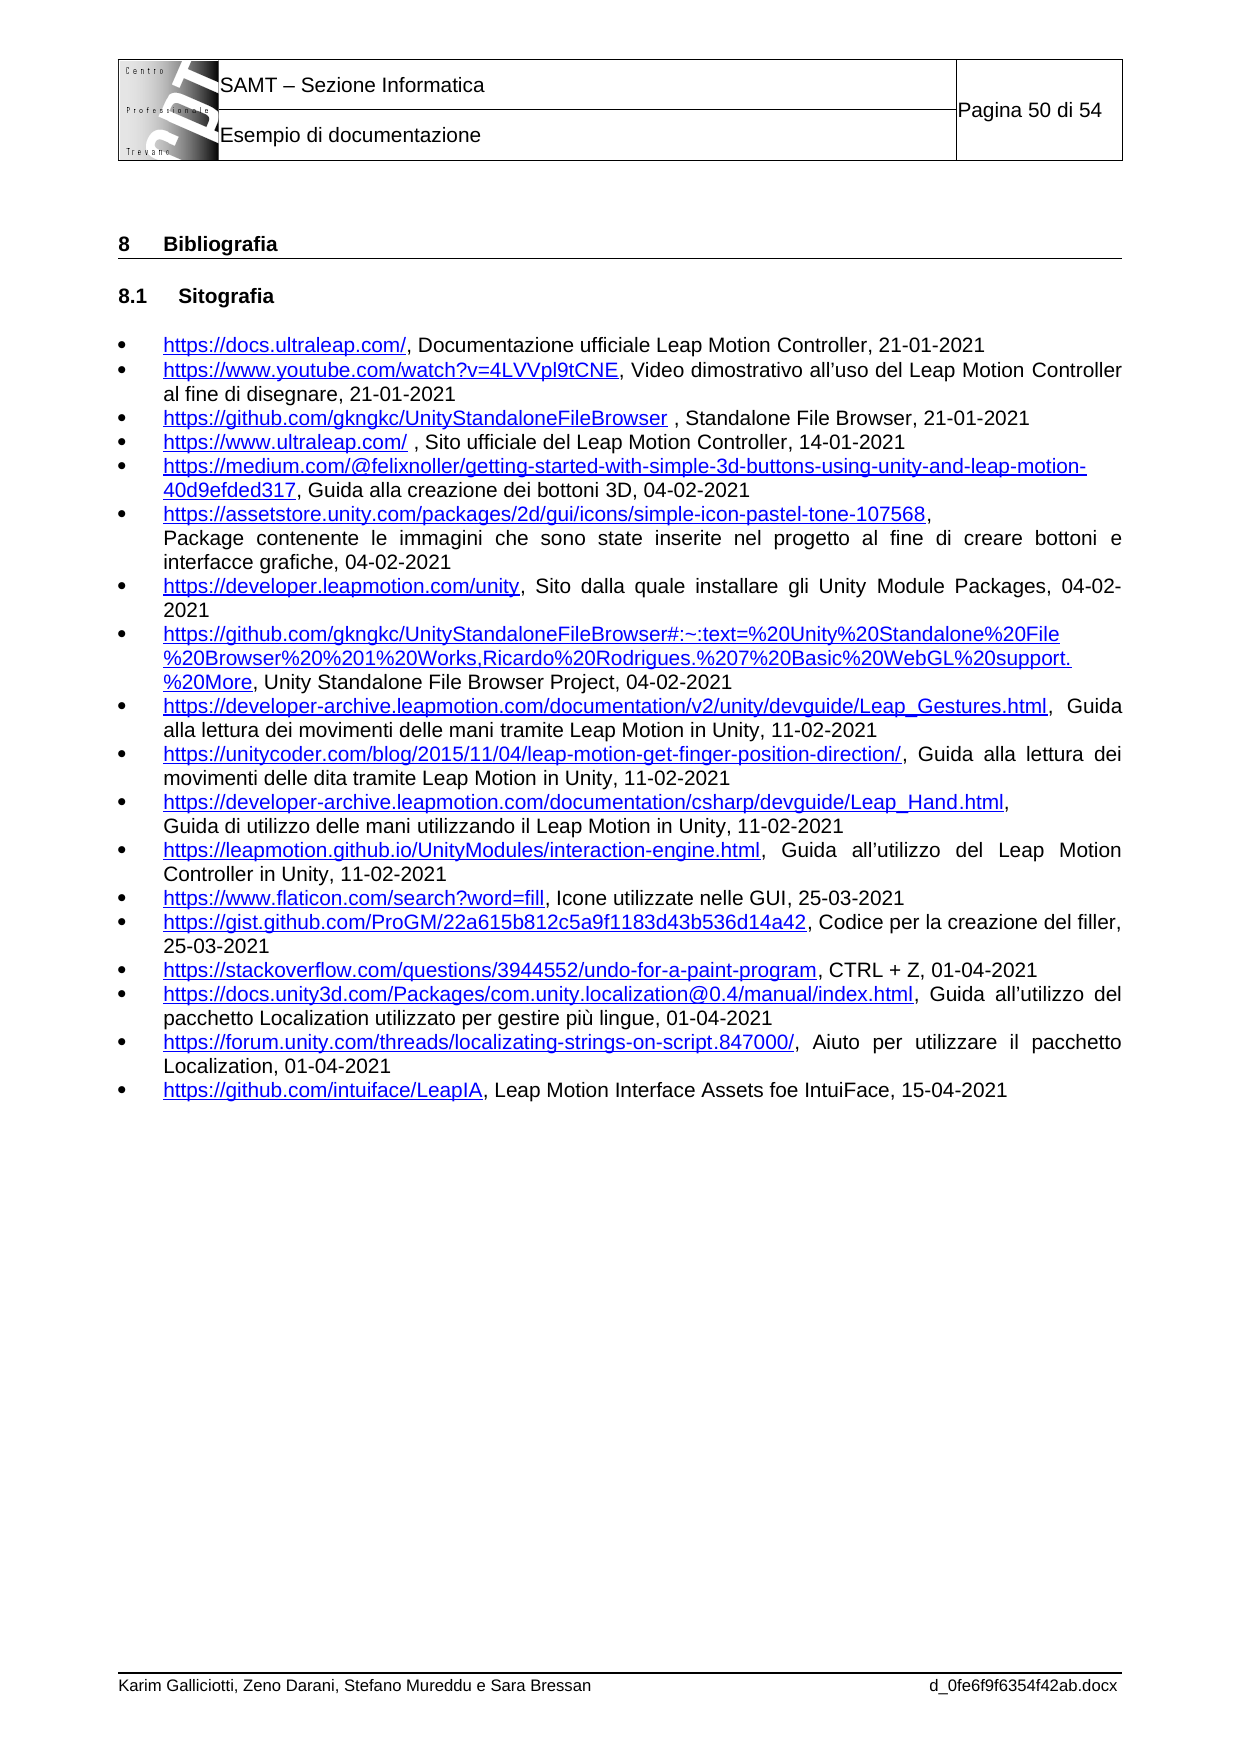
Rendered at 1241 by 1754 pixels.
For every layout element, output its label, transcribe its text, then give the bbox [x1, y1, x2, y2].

list https://www.youtube.com/watch?v=4LVVpl9tCNE, Video dimostrativo all’uso del Leap Motion Controller al fine di disegnare, 21-01-2021 [118, 357, 1122, 405]
list https://forum.unity.com/threads/localizating-strings-on-script.847000/, Aiuto per utilizzare il pacchetto Localization, 01-04-2021 [118, 1030, 1122, 1078]
list https://developer.leapmotion.com/unity, Sito dalla quale installare gli Unity Module Packages, 04-02-2021 [118, 573, 1122, 622]
list https://www.ultraleap.com/ , Sito ufficiale del Leap Motion Controller, 14-01-2021 [118, 429, 1122, 453]
picture [118, 60, 219, 160]
list https://developer-archive.leapmotion.com/documentation/v2/unity/devguide/Leap_Gestures.html, Guida alla lettura dei movimenti delle mani tramite Leap Motion in Unity, 11-02-2021 [118, 693, 1122, 742]
list https://gist.github.com/ProGM/22a615b812c5a9f1183d43b536d14a42, Codice per la creazione del filler, 25-03-2021 [118, 910, 1122, 958]
subtitle Bibliografia [118, 232, 1122, 258]
list https://medium.com/@felixnoller/getting-started-with-simple-3d-buttons-using-unity-and-leap-motion-40d9efded317, Guida alla creazione dei bottoni 3D, 04-02-2021 [118, 453, 1122, 502]
list https://www.flaticon.com/search?word=fill, Icone utilizzate nelle GUI, 25-03-2021 [118, 886, 1122, 910]
list https://github.com/intuiface/LeapIA, Leap Motion Interface Assets foe IntuiFace, 15-04-2021 [118, 1078, 1122, 1102]
list https://stackoverflow.com/questions/3944552/undo-for-a-paint-program, CTRL + Z, 01-04-2021 [118, 958, 1122, 982]
list https://docs.unity3d.com/Packages/com.unity.localization@0.4/manual/index.html, Guida all’utilizzo del pacchetto Localization utilizzato per gestire più lingue, 01-04-2021 [118, 982, 1122, 1030]
list https://developer-archive.leapmotion.com/documentation/csharp/devguide/Leap_Hand.html, Guida di utilizzo delle mani utilizzando il Leap Motion in Unity, 11-02-2021 [118, 789, 1122, 838]
list https://docs.ultraleap.com/, Documentazione ufficiale Leap Motion Controller, 21-01-2021 [118, 333, 1122, 357]
list https://assetstore.unity.com/packages/2d/gui/icons/simple-icon-pastel-tone-107568, Package contenente le immagini che sono state inserite nel progetto al fine di creare bottoni e interfacce grafiche, 04-02-2021 [118, 502, 1122, 573]
list https://leapmotion.github.io/UnityModules/interaction-engine.html, Guida all’utilizzo del Leap Motion Controller in Unity, 11-02-2021 [118, 838, 1122, 886]
list https://github.com/gkngkc/UnityStandaloneFileBrowser , Standalone File Browser, 21-01-2021 [118, 405, 1122, 429]
list https://github.com/gkngkc/UnityStandaloneFileBrowser#:~:text=%20Unity%20Standalone%20File%20Browser%20%201%20Works,Ricardo%20Rodrigues.%207%20Basic%20WebGL%20support.%20More, Unity Standalone File Browser Project, 04-02-2021 [118, 622, 1122, 693]
subtitle Sitografia [118, 284, 1122, 308]
list https://unitycoder.com/blog/2015/11/04/leap-motion-get-finger-position-direction/, Guida alla lettura dei movimenti delle dita tramite Leap Motion in Unity, 11-02-2021 [118, 742, 1122, 789]
